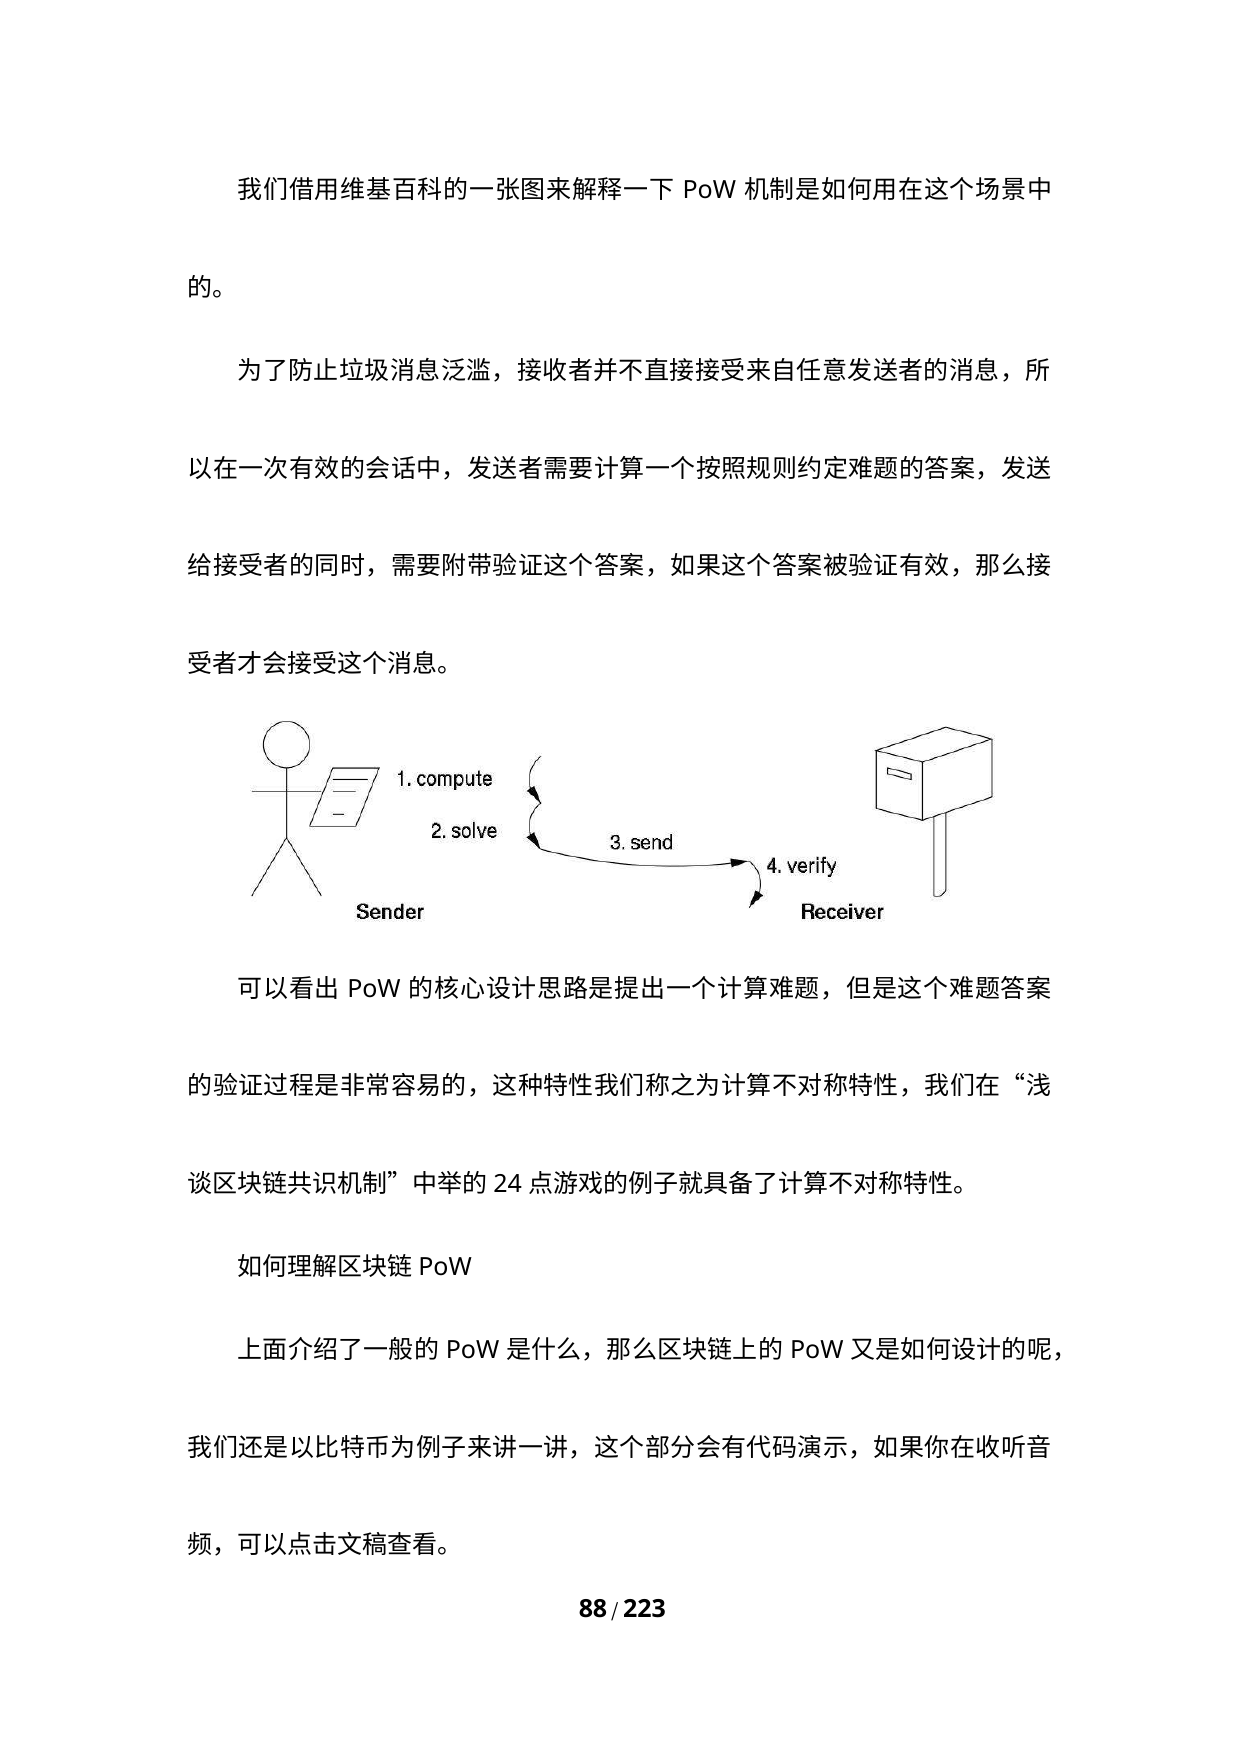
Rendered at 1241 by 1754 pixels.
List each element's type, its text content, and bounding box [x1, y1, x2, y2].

text 如何理解区块链 PoW [187, 1232, 1053, 1297]
text 可以看出 PoW 的核心设计思路是提出一个计算难题，但是这个难题答案的验证过程是非常容易的，这种特性我们称之为计算不对称特性，我们在“浅谈区块链共识机制”中举的 24 点游戏的例子就具备了计算不对称特性。 [187, 954, 1053, 1214]
text 为了防止垃圾消息泛滥，接收者并不直接接受来自任意发送者的消息，所以在一次有效的会话中，发送者需要计算一个按照规则约定难题的答案，发送给接受者的同时，需要附带验证这个答案，如果这个答案被验证有效，那么接受者才会接受这个消息。 [187, 336, 1053, 694]
text 我们借用维基百科的一张图来解释一下 PoW 机制是如何用在这个场景中的。 [187, 156, 1053, 318]
picture [237, 713, 1014, 931]
text 上面介绍了一般的 PoW 是什么，那么区块链上的 PoW 又是如何设计的呢，我们还是以比特币为例子来讲一讲，这个部分会有代码演示，如果你在收听音频，可以点击文稿查看。 [187, 1315, 1053, 1575]
